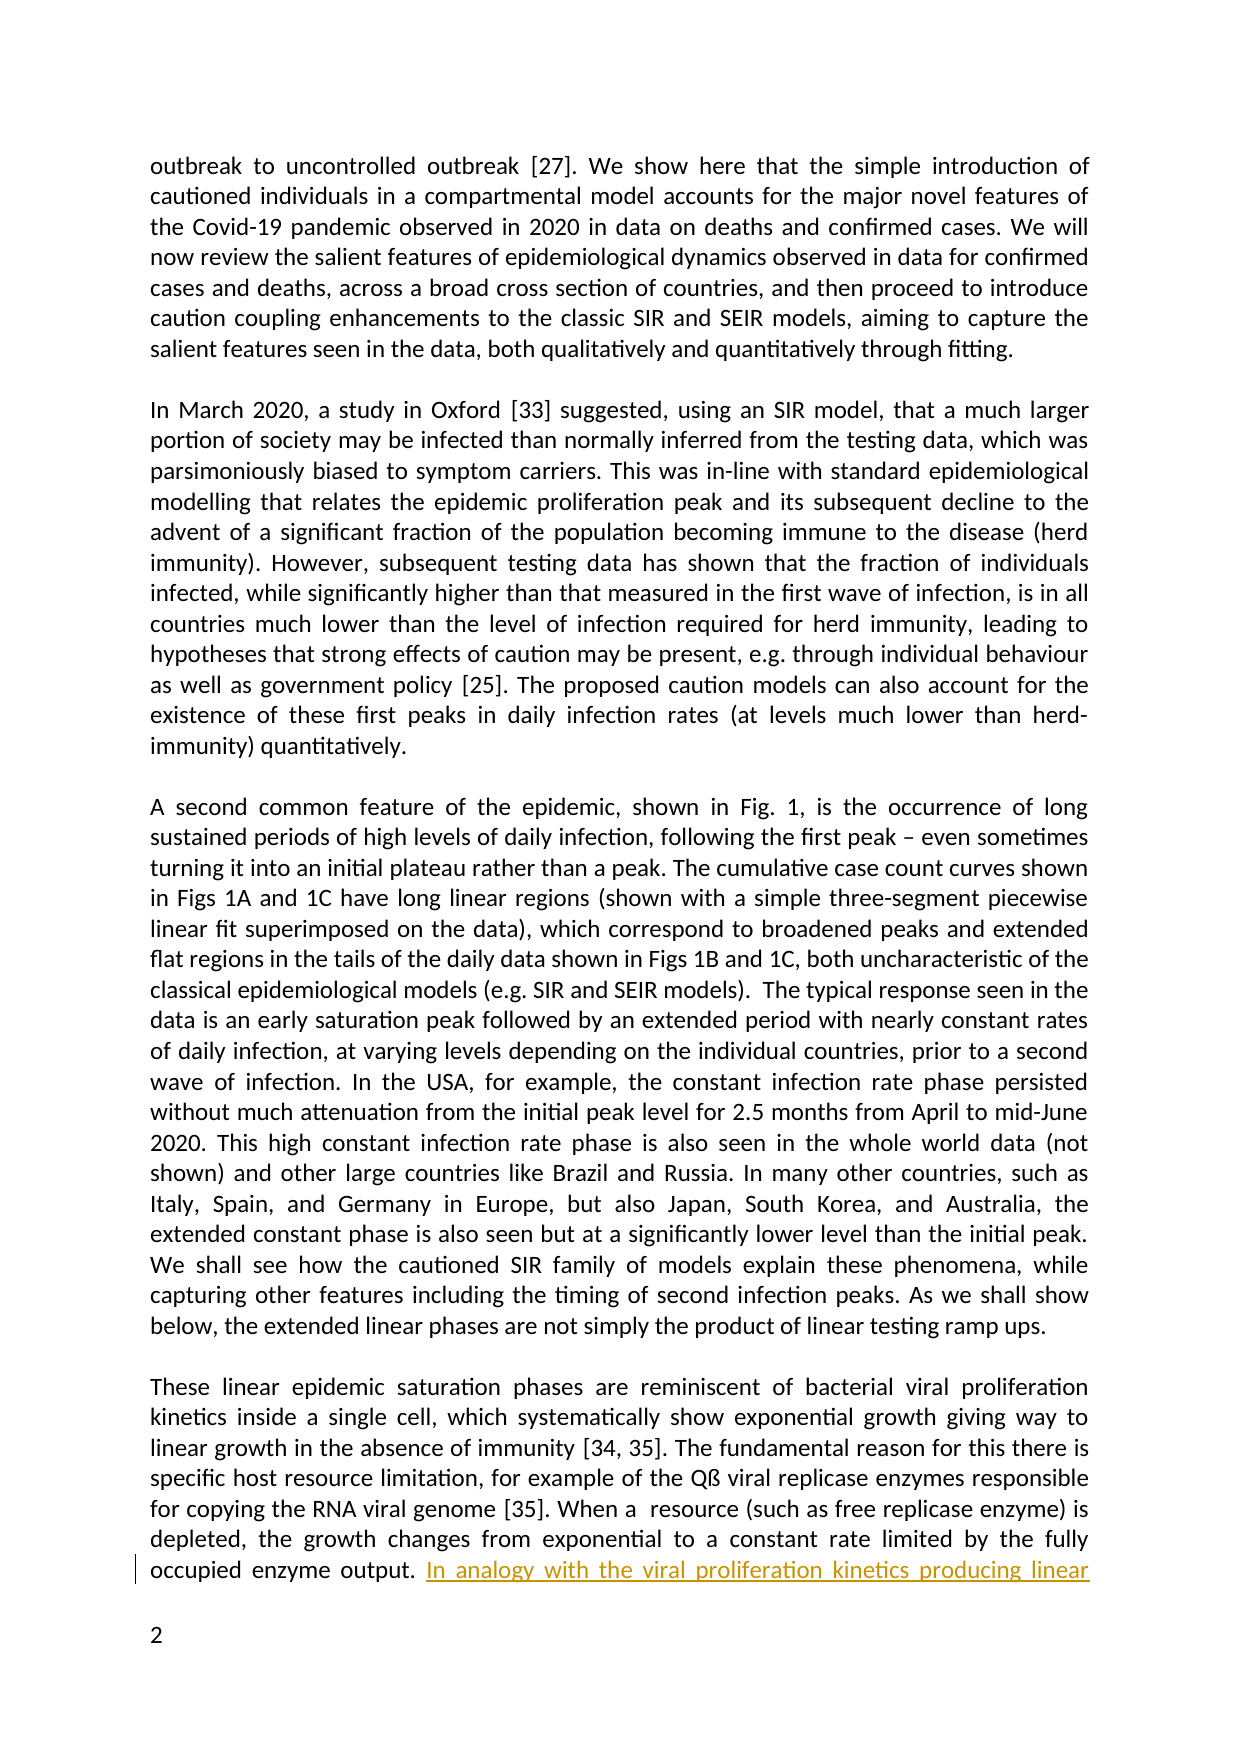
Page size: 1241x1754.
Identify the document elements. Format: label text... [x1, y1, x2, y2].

text In March 2020, a study in Oxford [33] suggested, using an SIR model, that a much larger portion of society may be infected than normally inferred from the testing data, which was parsimoniously biased to symptom carriers. This was in-line with standard epidemiological modelling that relates the epidemic proliferation peak and its subsequent decline to the advent of a significant fraction of the population becoming immune to the disease (herd immunity). However, subsequent testing data has shown that the fraction of individuals infected, while significantly higher than that measured in the first wave of infection, is in all countries much lower than the level of infection required for herd immunity, leading to hypotheses that strong effects of caution may be present, e.g. through individual behaviour as well as government policy [25]. The proposed caution models can also account for the existence of these first peaks in daily infection rates (at levels much lower than herd-immunity) quantitatively. [150, 394, 1090, 760]
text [150, 150, 1090, 364]
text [150, 1371, 1090, 1584]
text A second common feature of the epidemic, shown in Fig. 1, is the occurrence of long sustained periods of high levels of daily infection, following the first peak – even sometimes turning it into an initial plateau rather than a peak. The cumulative case count curves shown in Figs 1A and 1C have long linear regions (shown with a simple three-segment piecewise linear fit superimposed on the data), which correspond to broadened peaks and extended flat regions in the tails of the daily data shown in Figs 1B and 1C, both uncharacteristic of the classical epidemiological models (e.g. SIR and SEIR models). The typical response seen in the data is an early saturation peak followed by an extended period with nearly constant rates of daily infection, at varying levels depending on the individual countries, prior to a second wave of infection. In the USA, for example, the constant infection rate phase persisted without much attenuation from the initial peak level for 2.5 months from April to mid-June 2020. This high constant infection rate phase is also seen in the whole world data (not shown) and other large countries like Brazil and Russia. In many other countries, such as Italy, Spain, and Germany in Europe, but also Japan, South Korea, and Australia, the extended constant phase is also seen but at a significantly lower level than the initial peak. We shall see how the cautioned SIR family of models explain these phenomena, while capturing other features including the timing of second infection peaks. As we shall show below, the extended linear phases are not simply the product of linear testing ramp ups. [150, 791, 1090, 1340]
